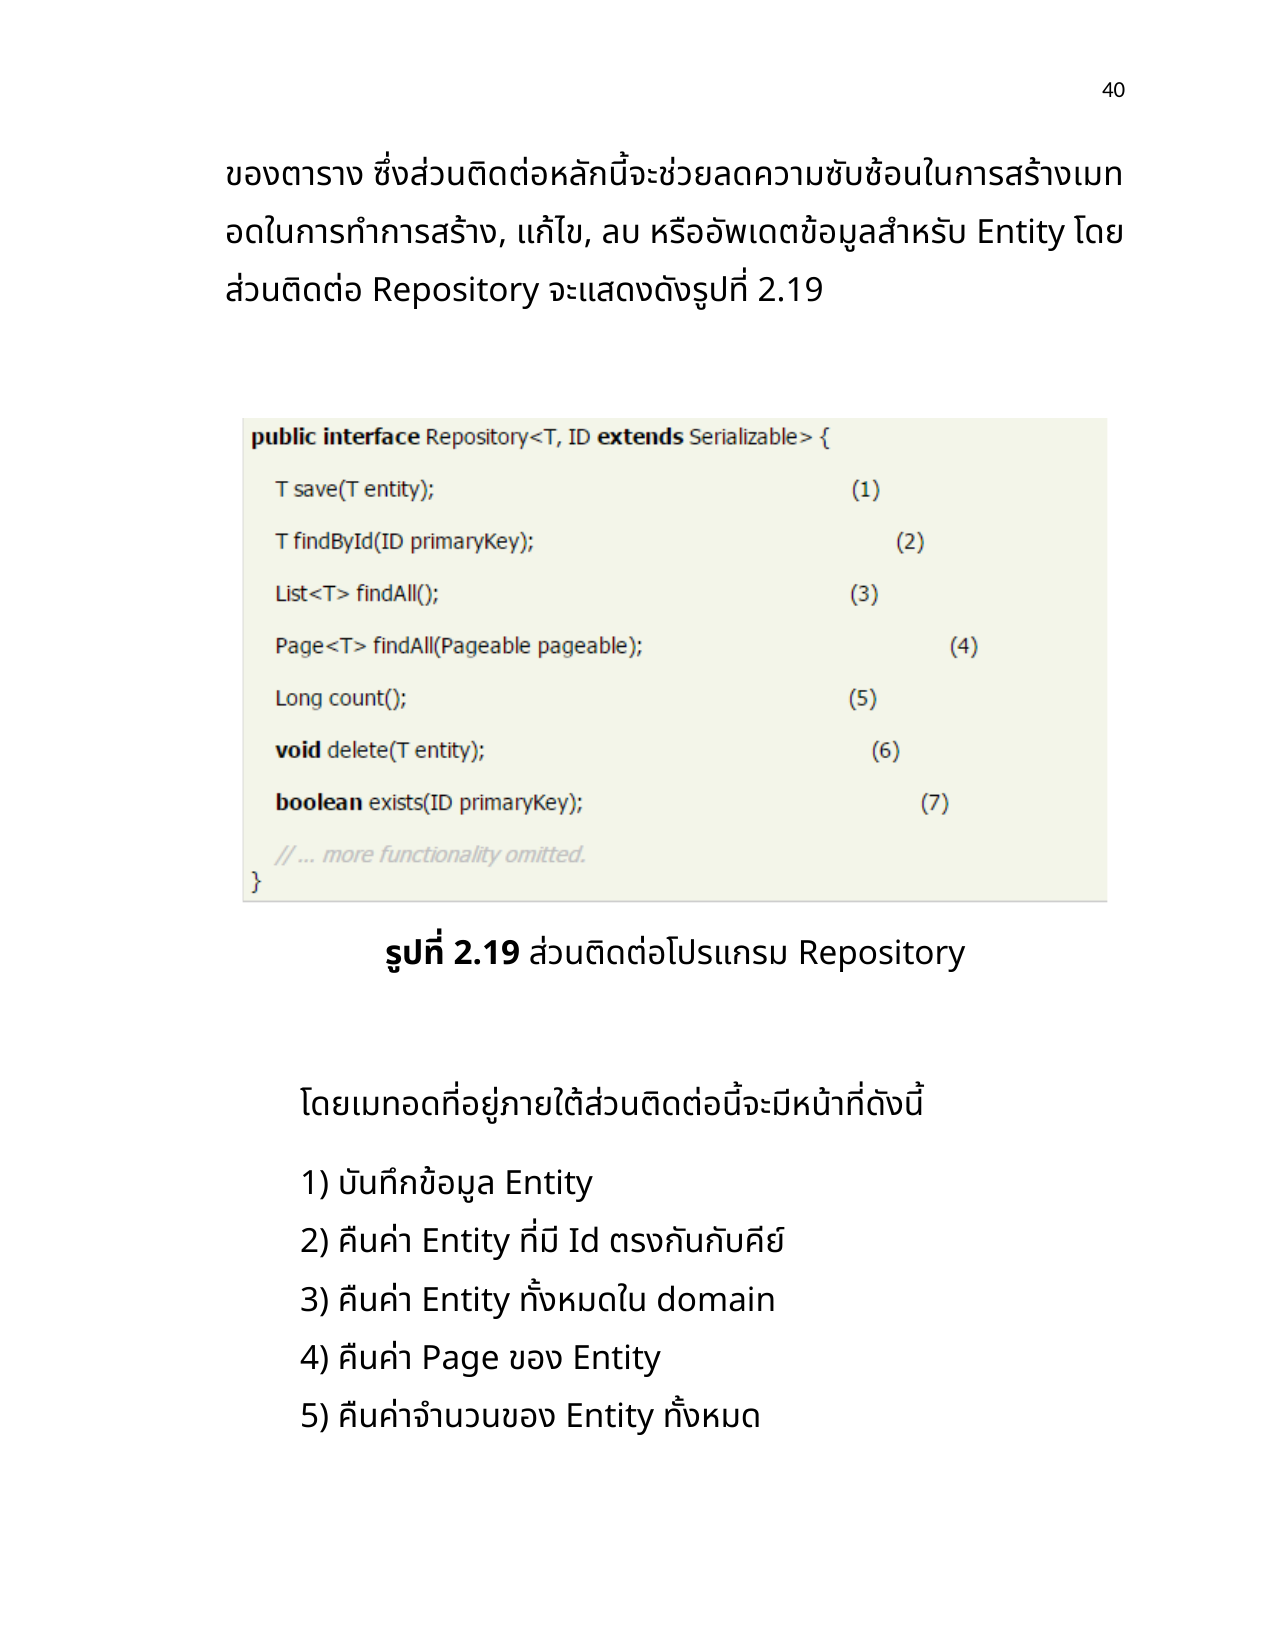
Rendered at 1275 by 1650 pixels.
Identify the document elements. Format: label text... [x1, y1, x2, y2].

text ส่วนติดต่อโปรแกรม Repository [225, 928, 1125, 979]
text คืนค่า Entity ทั้งหมดใน domain [225, 1275, 1125, 1326]
text คืนค่าจำนวนของ Entity ทั้งหมด [225, 1392, 1125, 1442]
text คืนค่า Entity ที่มี Id ตรงกันกับคีย์ [225, 1217, 1125, 1268]
list โดยเมทอดที่อยู่ภายใต้ส่วนติดต่อนี้จะมีหน้าที่ดังนี้ [300, 1080, 1125, 1131]
picture [242, 418, 1108, 904]
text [225, 150, 1125, 317]
list บันทึกข้อมูล Entity [225, 1159, 1125, 1210]
text คืนค่า Page ของ Entity [225, 1333, 1125, 1384]
